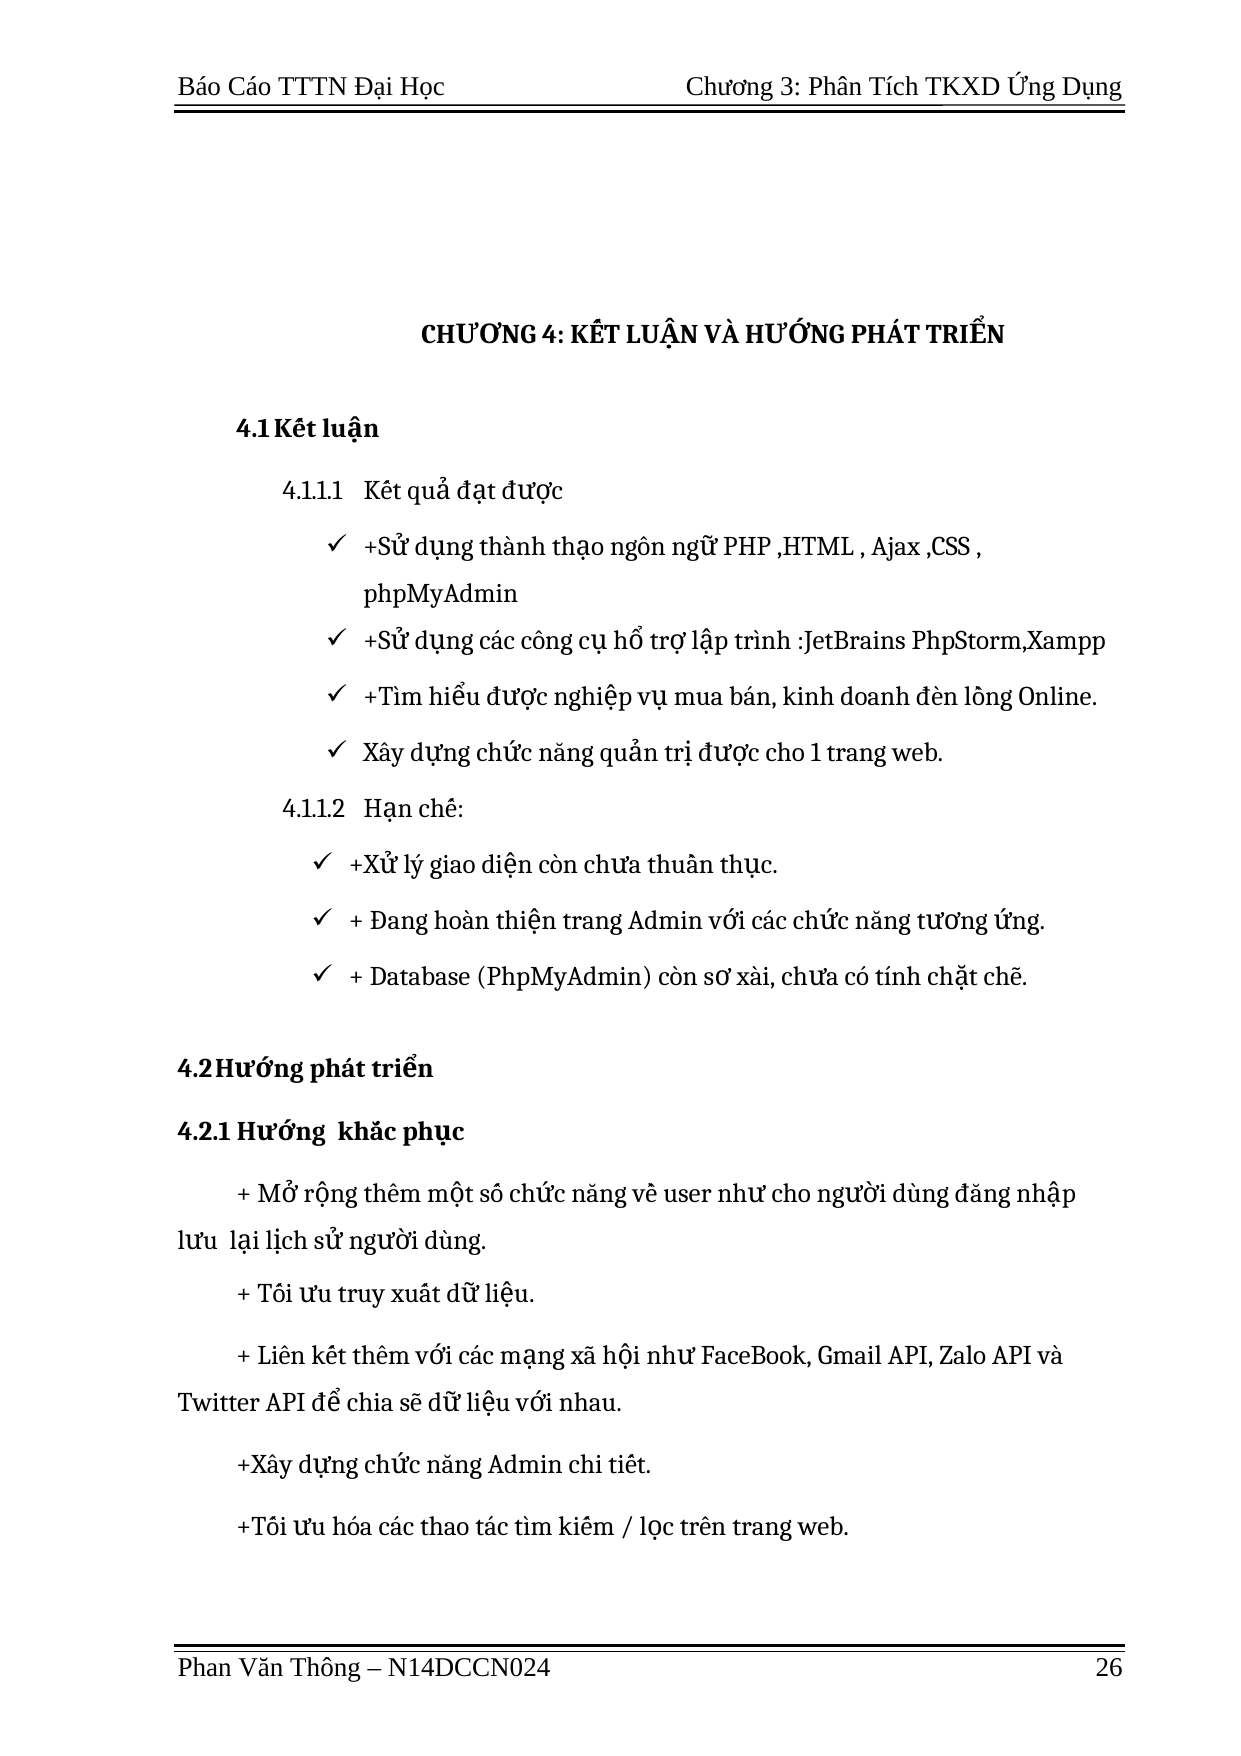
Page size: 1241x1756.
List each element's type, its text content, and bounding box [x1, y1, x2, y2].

list + Đang hoàn thiện trang Admin với các chức năng tương ứng. [311, 905, 1213, 936]
list +Xử lý giao diện còn chưa thuần thục. [311, 849, 1213, 880]
subtitle Hướng phát triển [177, 1053, 1213, 1084]
subtitle Kết luận [236, 413, 1213, 444]
subtitle CHƯƠNG 4: KẾT LUẬN VÀ HƯỚNG PHÁT TRIỂN [213, 319, 1213, 350]
list Hạn chế: [282, 793, 1213, 824]
list Xây dựng chức năng quản trị được cho 1 trang web. [326, 737, 1213, 768]
text 4.2.1 Hướng khắc phục [177, 1116, 1213, 1147]
text + Mở rộng thêm một số chức năng về user như cho người dùng đăng nhập lưu lại lịch sử người dùng. [177, 1178, 1101, 1256]
list + Database (PhpMyAdmin) còn sơ xài, chưa có tính chặt chẽ. [311, 961, 1213, 992]
list +Tìm hiểu được nghiệp vụ mua bán, kinh doanh đèn lồng Online. [326, 681, 1213, 712]
text +Xây dựng chức năng Admin chi tiết. [177, 1449, 1123, 1480]
text + Tối ưu truy xuất dữ liệu. [236, 1278, 1213, 1309]
text +Tối ưu hóa các thao tác tìm kiếm / lọc trên trang web. [177, 1511, 1123, 1542]
text + Liên kết thêm với các mạng xã hội như FaceBook, Gmail API, Zalo API và Twitter API để chia sẽ dữ liệu với nhau. [177, 1340, 1123, 1418]
list +Sử dụng thành thạo ngôn ngữ PHP ,HTML , Ajax ,CSS , phpMyAdmin [326, 531, 1123, 609]
list +Sử dụng các công cụ hổ trợ lập trình :JetBrains PhpStorm,Xampp [326, 625, 1213, 656]
list Kết quả đạt được [282, 475, 1213, 506]
